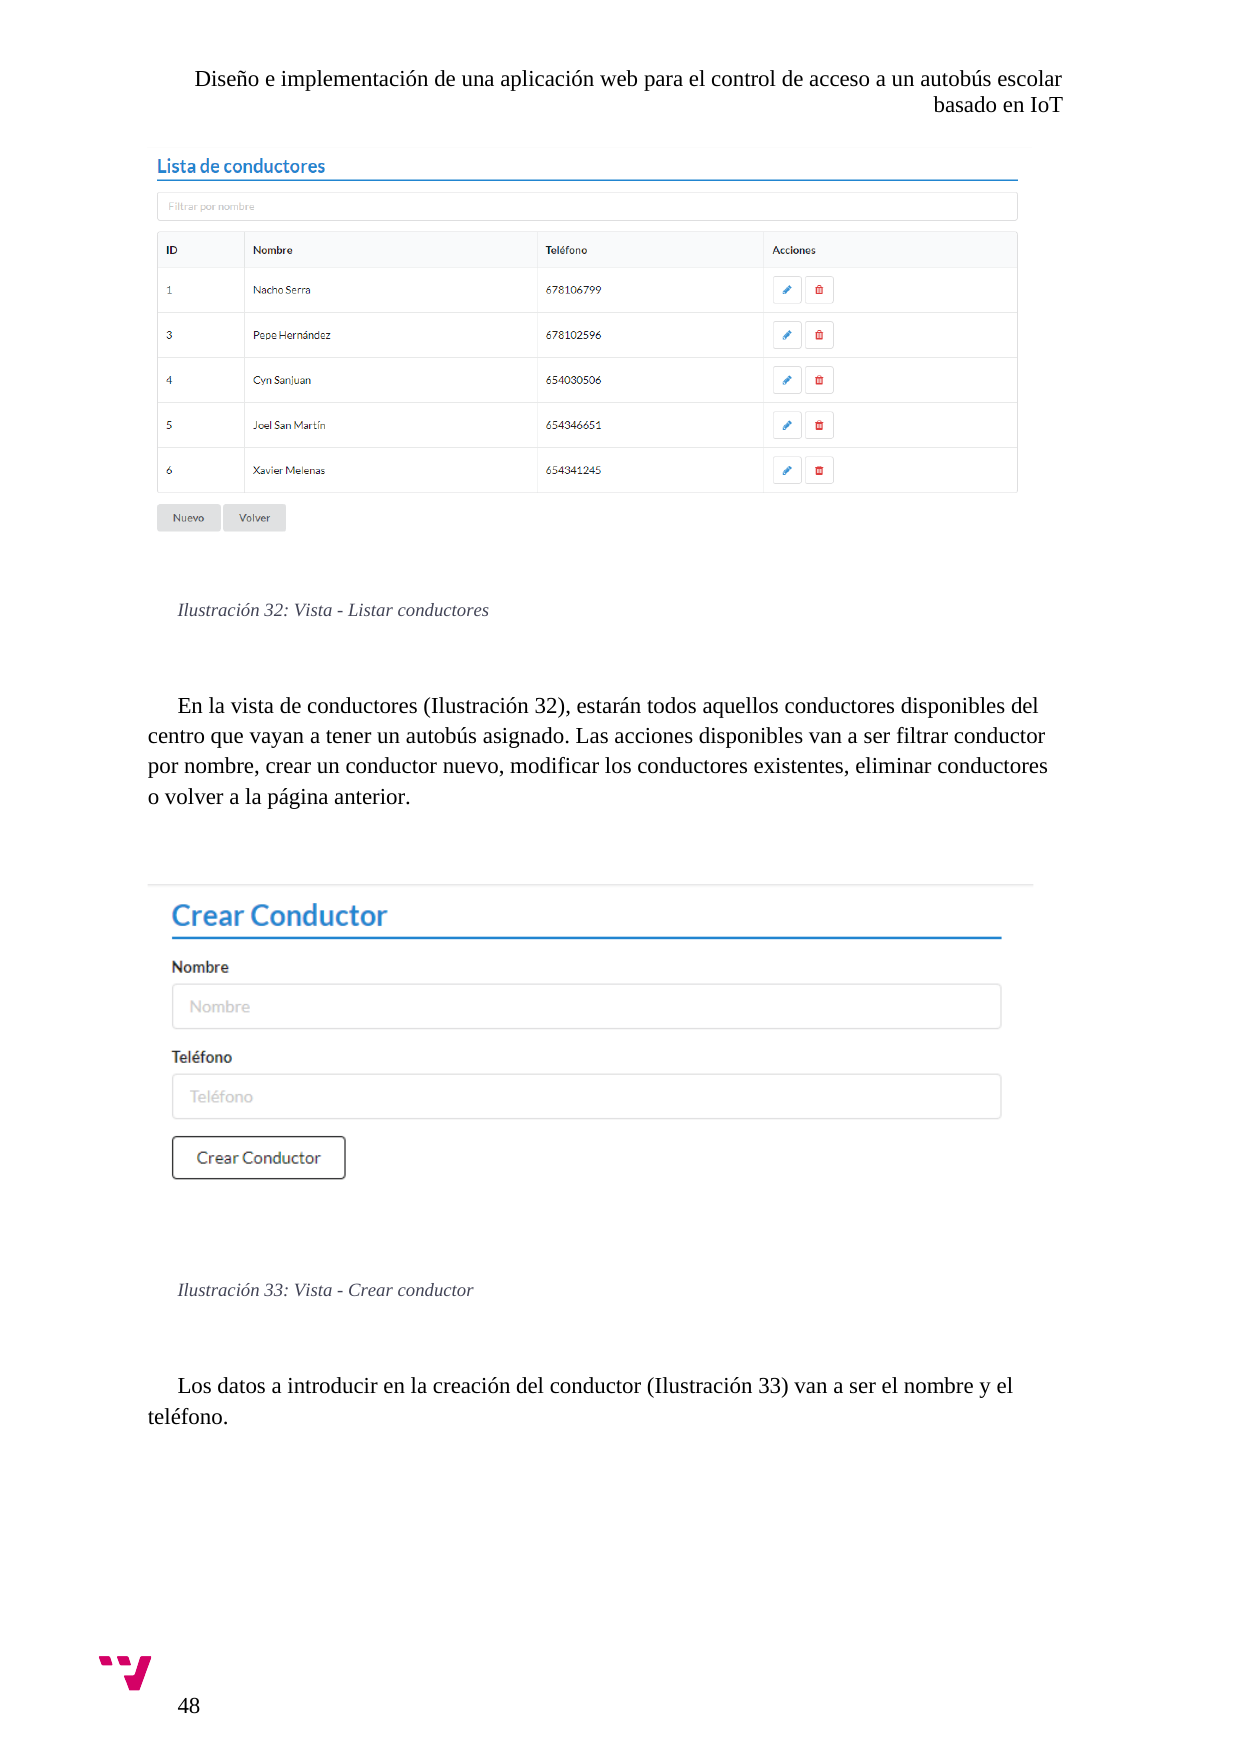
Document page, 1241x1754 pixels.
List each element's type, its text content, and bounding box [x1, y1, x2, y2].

text Ilustración 33: Vista - Crear conductor [148, 1279, 1063, 1301]
picture [147, 147, 1032, 574]
picture [147, 884, 1034, 1255]
picture [98, 1656, 152, 1691]
text En la vista de conductores (Ilustración 32), estarán todos aquellos conductores disponibles del centro que vayan a tener un autobús asignado. Las acciones disponibles van a ser filtrar conductor por nombre, crear un conductor nuevo, modificar los conductores existentes, eliminar conductores o volver a la página anterior. [148, 692, 1063, 809]
text Ilustración 32: Vista - Listar conductores [148, 599, 1063, 620]
text Los datos a introducir en la creación del conductor (Ilustración 33) van a ser el nombre y el teléfono. [148, 1373, 1063, 1429]
